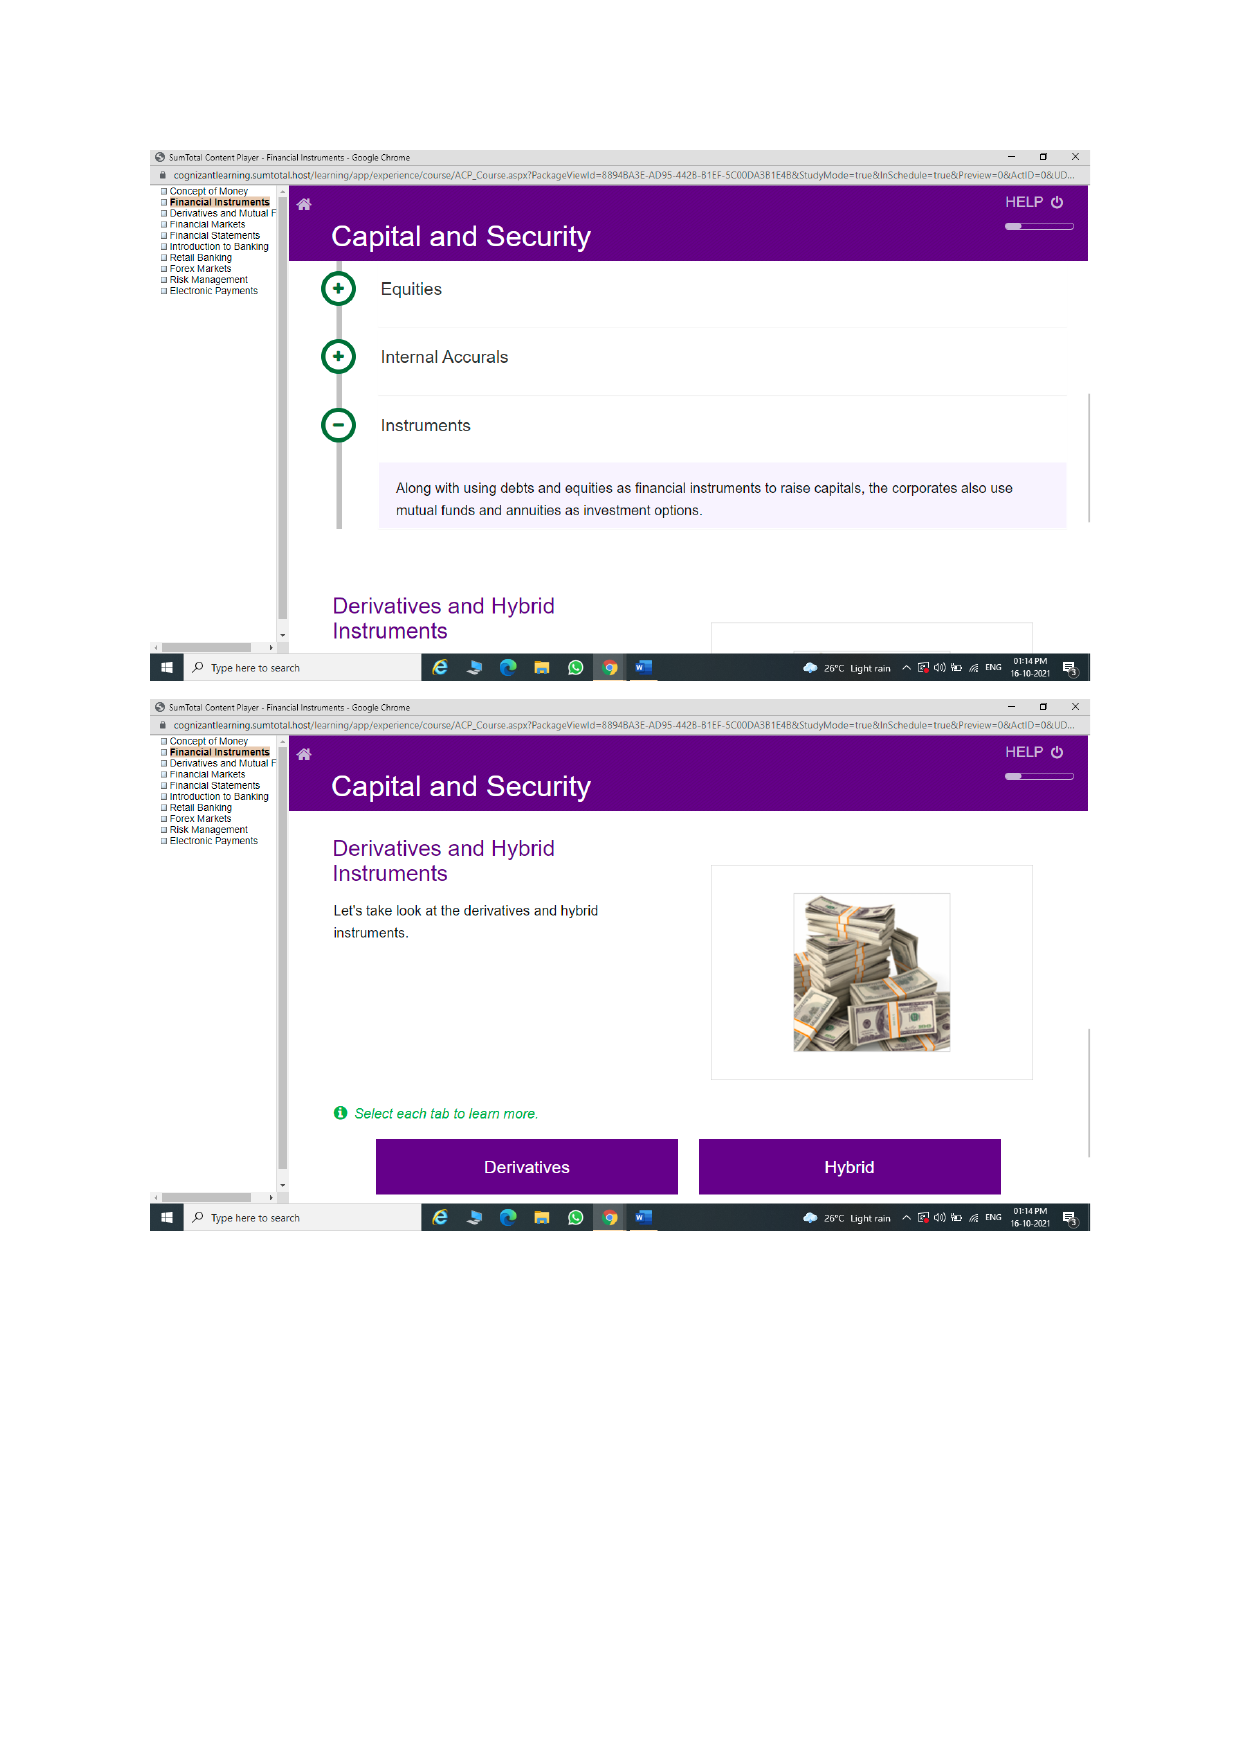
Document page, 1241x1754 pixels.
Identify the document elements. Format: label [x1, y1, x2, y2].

picture [150, 699, 1091, 1231]
picture [150, 150, 1091, 681]
